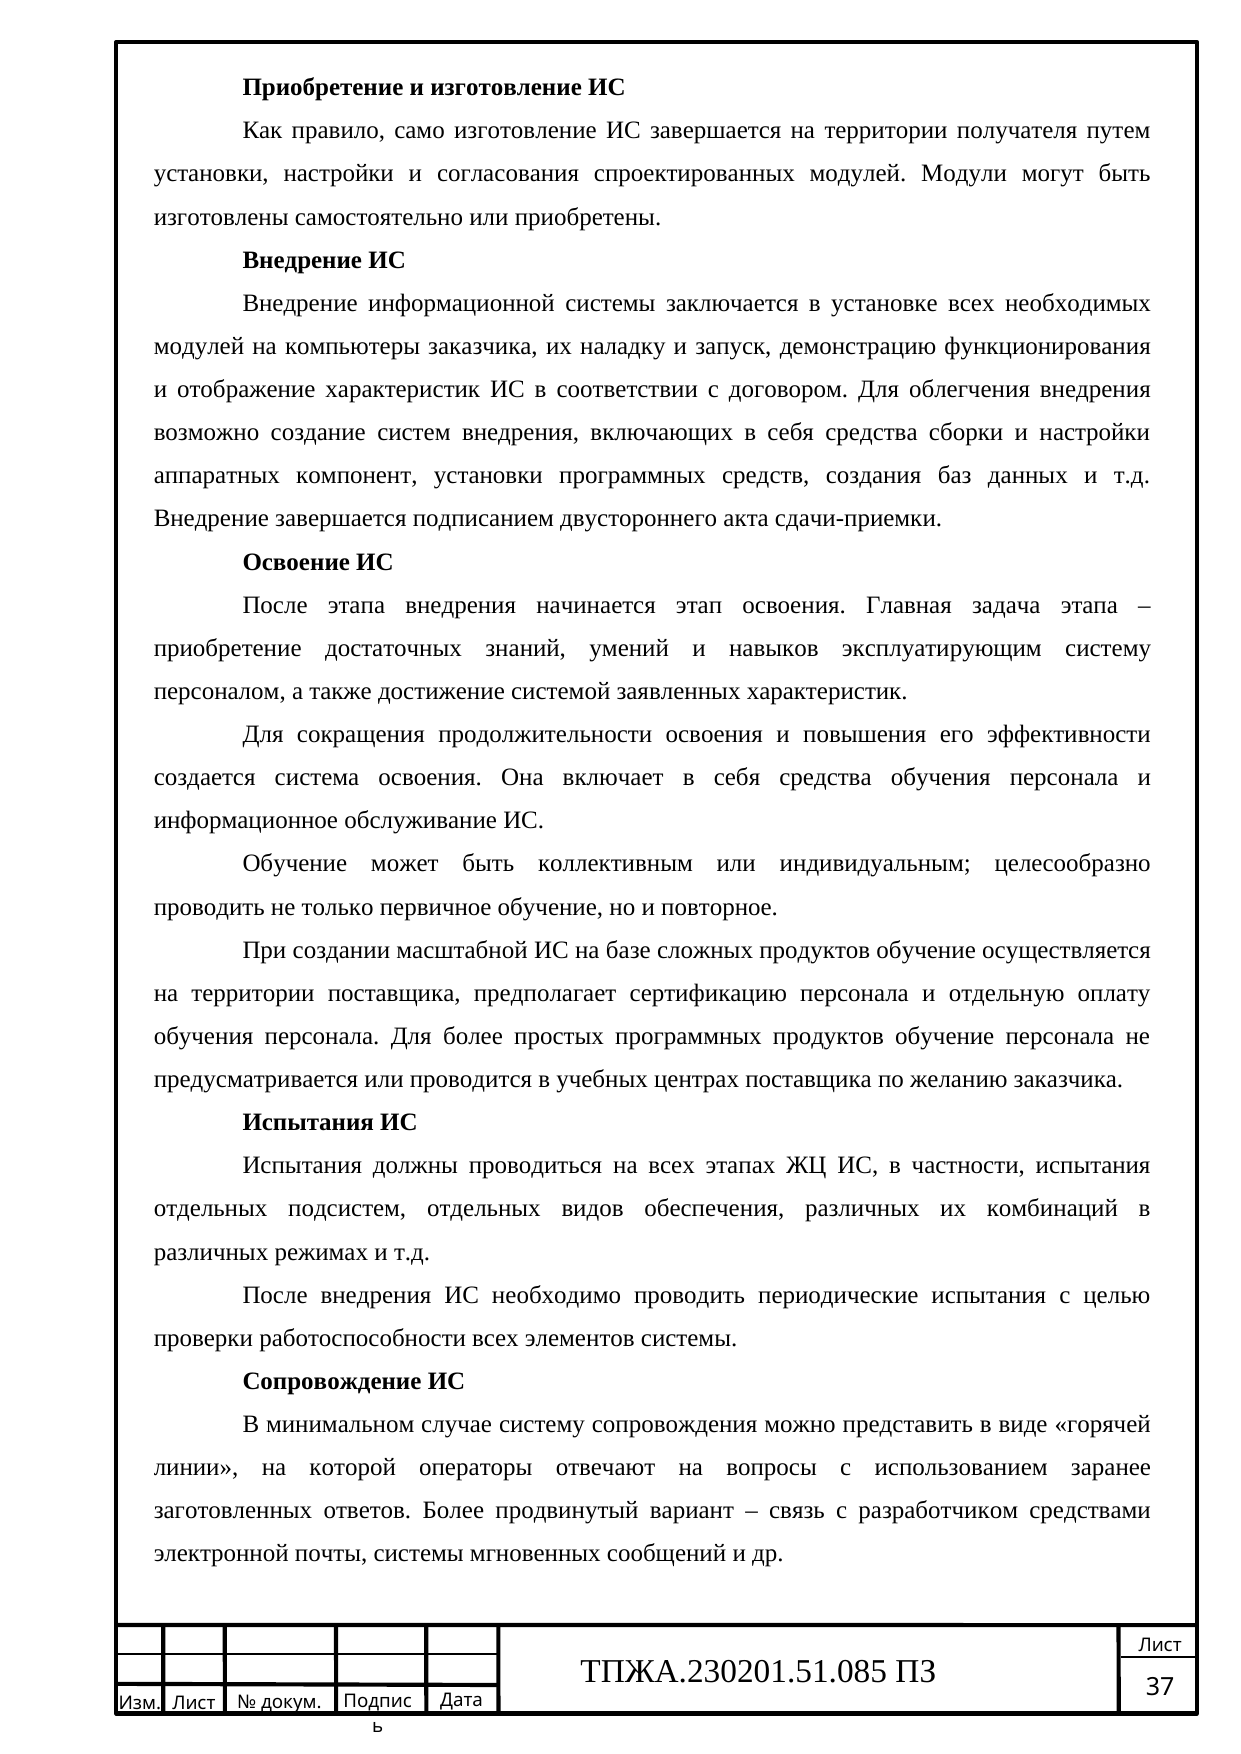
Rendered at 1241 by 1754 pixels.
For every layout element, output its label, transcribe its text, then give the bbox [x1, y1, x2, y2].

text Приобретение и изготовление ИС [153, 72, 1152, 101]
text После этапа внедрения начинается этап освоения. Главная задача этапа – приобретение достаточных знаний, умений и навыков эксплуатирующим систему персоналом, а также достижение системой заявленных характеристик. [153, 590, 1152, 705]
text Обучение может быть коллективным или индивидуальным; целесообразно проводить не только первичное обучение, но и повторное. [153, 848, 1152, 920]
text При создании масштабной ИС на базе сложных продуктов обучение осуществляется на территории поставщика, предполагает сертификацию персонала и отдельную оплату обучения персонала. Для более простых программных продуктов обучение персонала не предусматривается или проводится в учебных центрах поставщика по желанию заказчика. [153, 935, 1152, 1093]
text Освоение ИС [153, 547, 1152, 575]
text В минимальном случае систему сопровождения можно представить в виде «горячей линии», на которой операторы отвечают на вопросы с использованием заранее заготовленных ответов. Более продвинутый вариант – связь с разработчиком средствами электронной почты, системы мгновенных сообщений и др. [153, 1409, 1152, 1567]
text Испытания должны проводиться на всех этапах ЖЦ ИС, в частности, испытания отдельных подсистем, отдельных видов обеспечения, различных их комбинаций в различных режимах и т.д. [153, 1150, 1152, 1265]
text Для сокращения продолжительности освоения и повышения его эффективности создается система освоения. Она включает в себя средства обучения персонала и информационное обслуживание ИС. [153, 719, 1152, 834]
text Испытания ИС [153, 1107, 1152, 1136]
text Сопровождение ИС [153, 1366, 1152, 1395]
text Внедрение информационной системы заключается в установке всех необходимых модулей на компьютеры заказчика, их наладку и запуск, демонстрацию функционирования и отображение характеристик ИС в соответствии с договором. Для облегчения внедрения возможно создание систем внедрения, включающих в себя средства сборки и настройки аппаратных компонент, установки программных средств, создания баз данных и т.д. Внедрение завершается подписанием двустороннего акта сдачи-приемки. [153, 288, 1152, 532]
text Как правило, само изготовление ИС завершается на территории получателя путем установки, настройки и согласования спроектированных модулей. Модули могут быть изготовлены самостоятельно или приобретены. [153, 115, 1152, 230]
text Внедрение ИС [153, 245, 1152, 273]
text После внедрения ИС необходимо проводить периодические испытания с целью проверки работоспособности всех элементов системы. [153, 1280, 1152, 1352]
